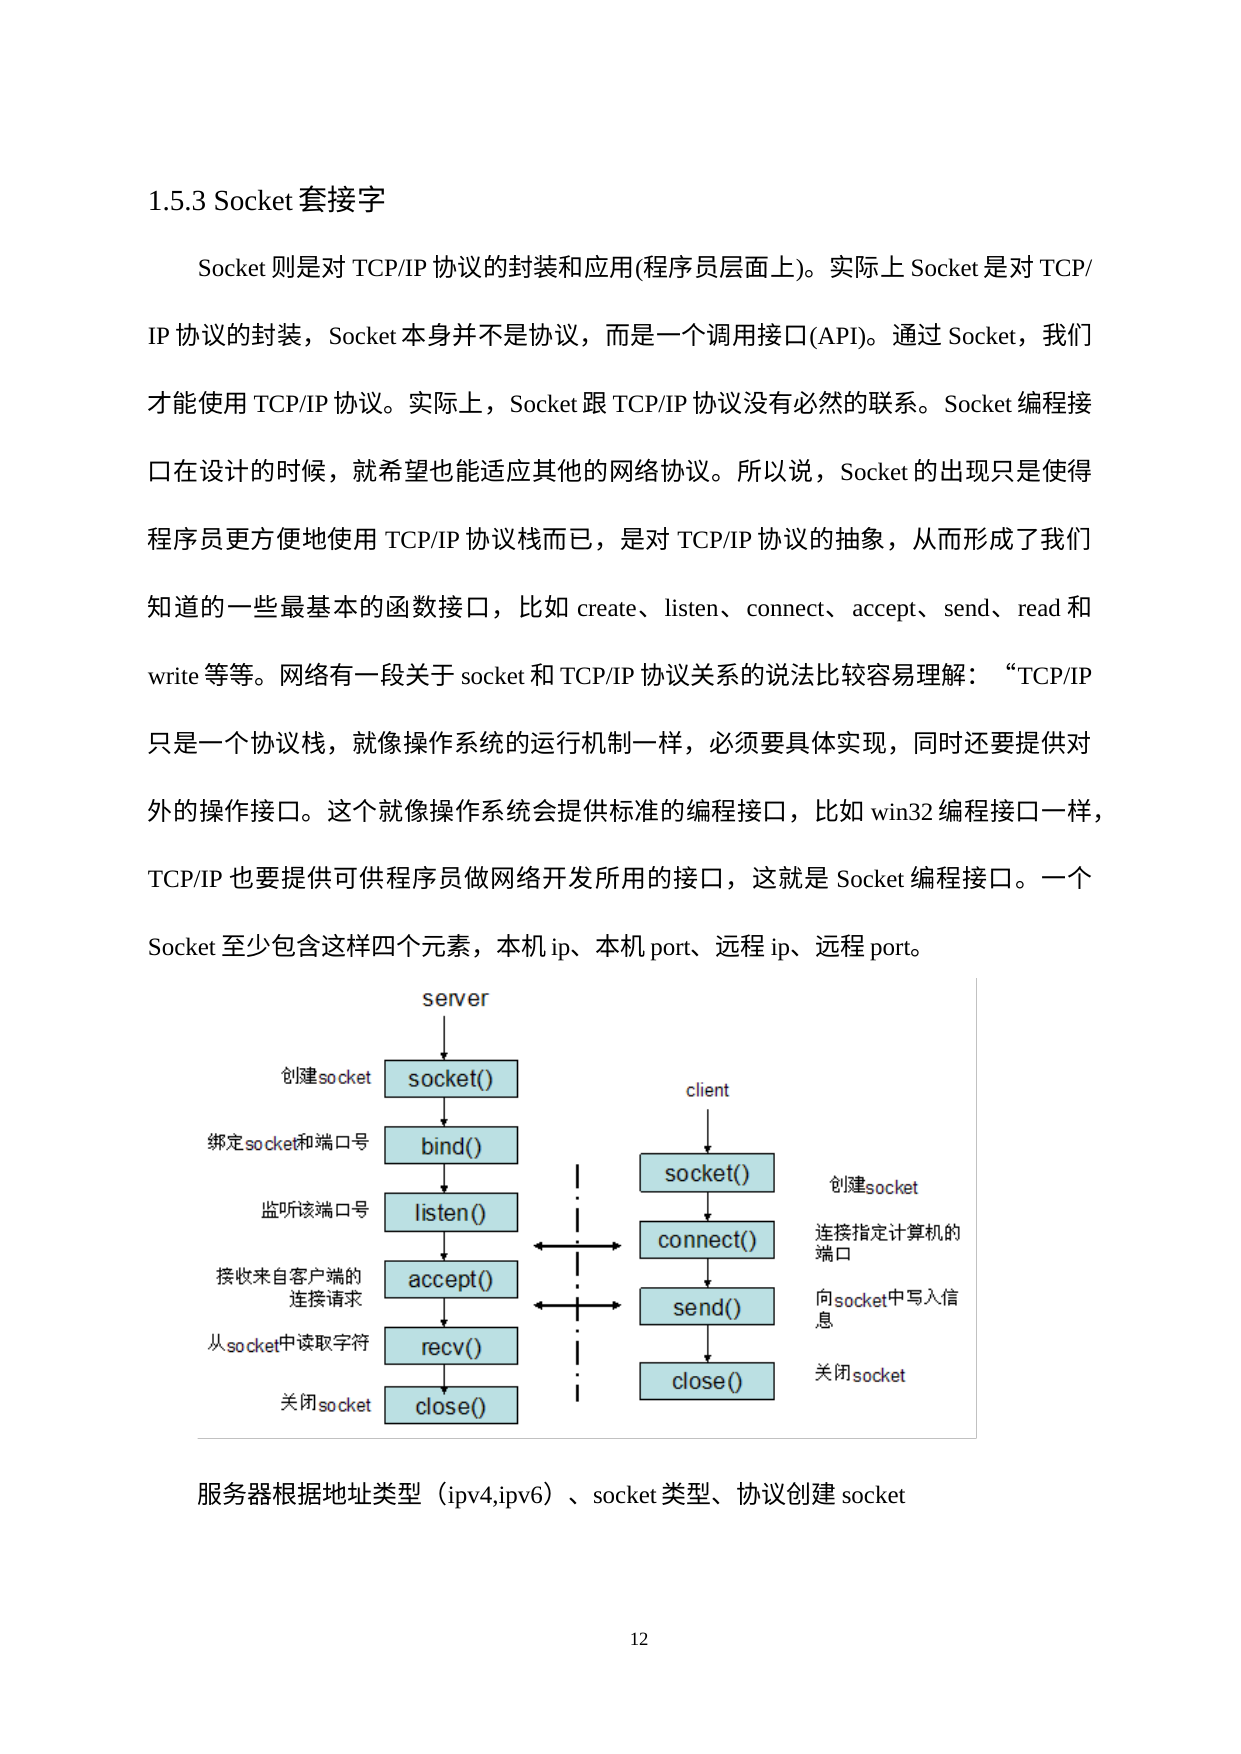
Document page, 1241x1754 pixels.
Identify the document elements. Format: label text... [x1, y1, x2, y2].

text Socket则是对TCP/IP协议的封装和应用(程序员层面上)。实际上Socket是对TCP/IP协议的封装，Socket本身并不是协议，而是一个调用接口(API)。通过Socket，我们才能使用TCP/IP协议。实际上，Socket跟TCP/IP协议没有必然的联系。Socket编程接口在设计的时候，就希望也能适应其他的网络协议。所以说，Socket的出现只是使得程序员更方便地使用TCP/IP协议栈而已，是对TCP/IP协议的抽象，从而形成了我们知道的一些最基本的函数接口，比如create、listen、connect、accept、send、read和write等等。网络有一段关于socket和TCP/IP协议关系的说法比较容易理解：“TCP/IP只是一个协议栈，就像操作系统的运行机制一样，必须要具体实现，同时还要提供对外的操作接口。这个就像操作系统会提供标准的编程接口，比如win32编程接口一样，TCP/IP也要提供可供程序员做网络开发所用的接口，这就是Socket编程接口。一个Socket至少包含这样四个元素，本机ip、本机port、远程ip、远程port。 [148, 232, 1092, 979]
text 1.5.3 Socket套接字 [148, 164, 1092, 232]
picture [197, 978, 978, 1440]
text 服务器根据地址类型（ipv4,ipv6）、socket类型、协议创建socket [148, 1458, 1092, 1526]
